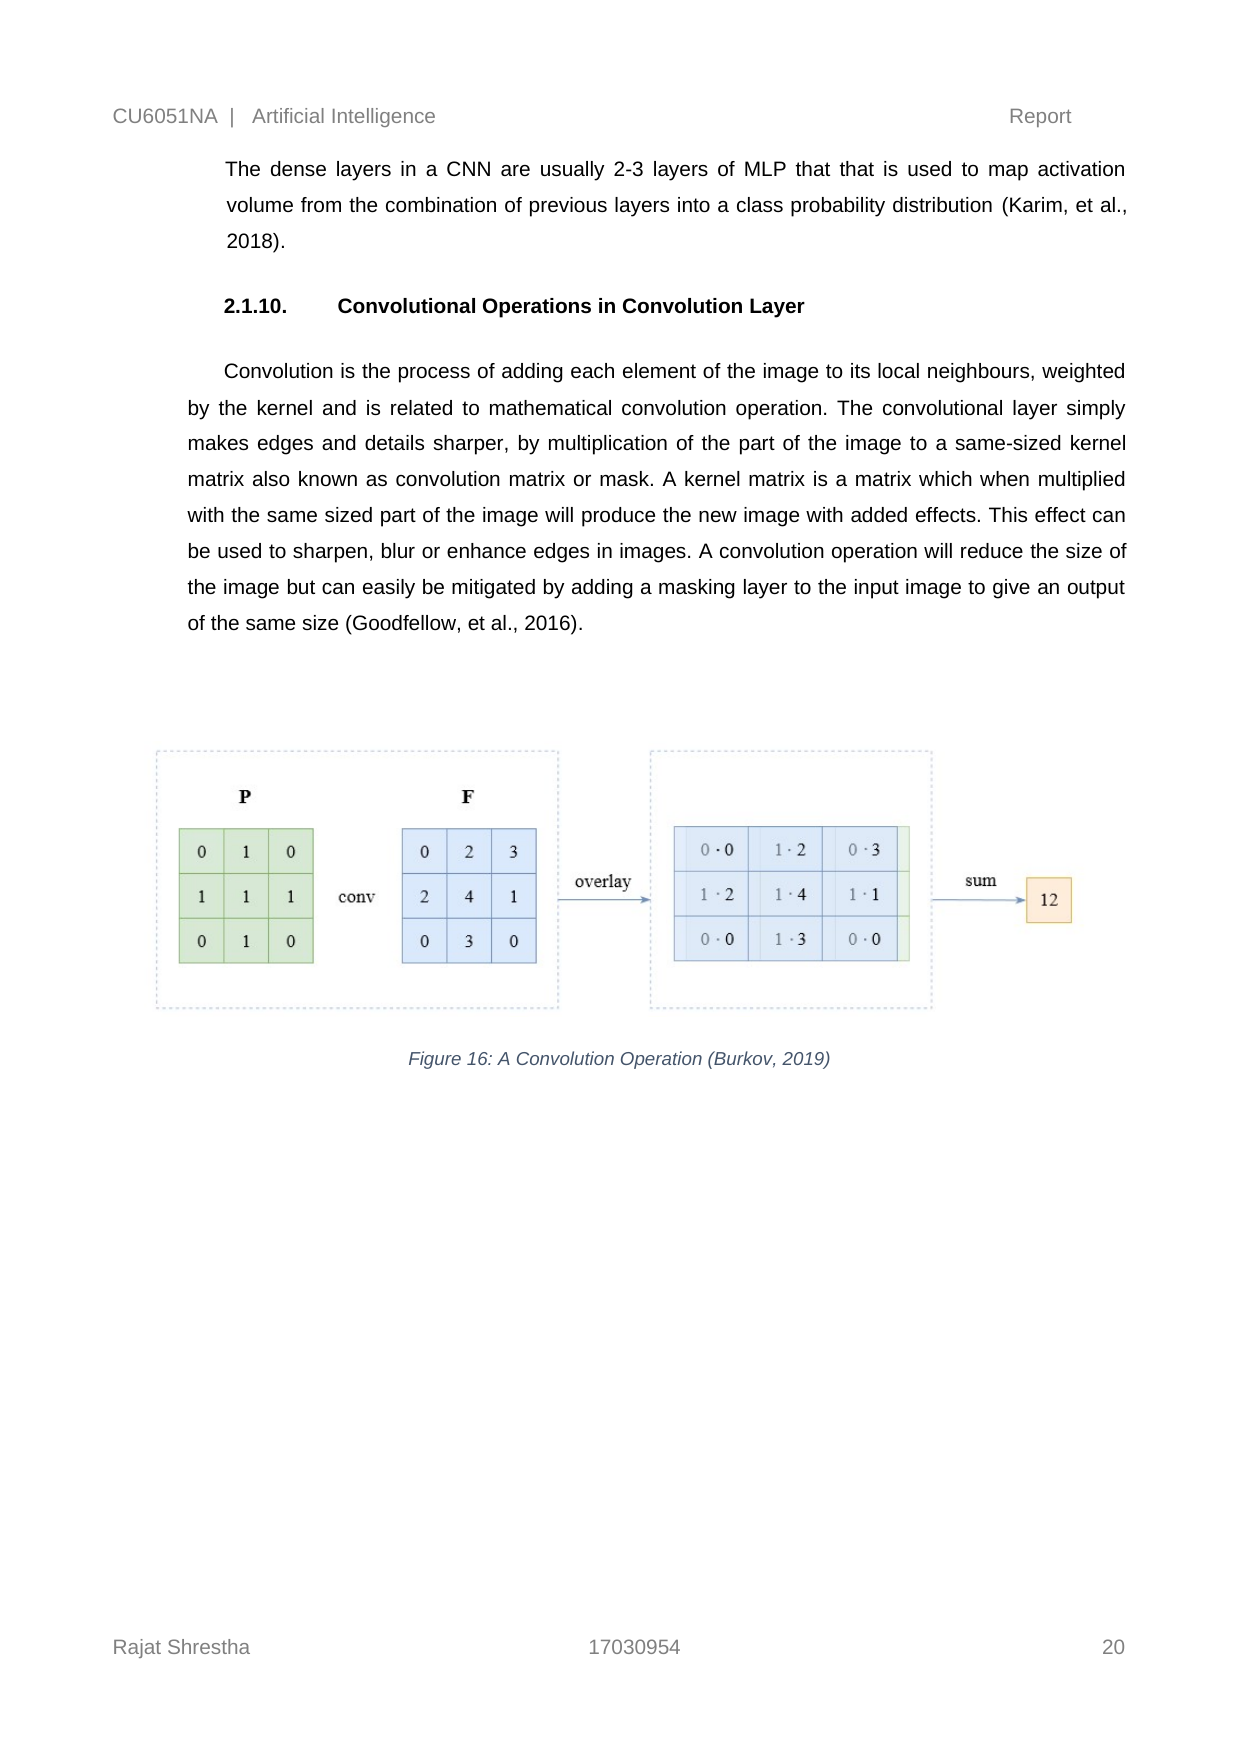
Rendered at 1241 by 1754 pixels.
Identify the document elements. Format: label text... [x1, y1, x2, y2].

text Convolution is the process of adding each element of the image to its local neighbours, weighted by the kernel and is related to mathematical convolution operation. The convolutional layer simply makes edges and details sharper, by multiplication of the part of the image to a same-sized kernel matrix also known as convolution matrix or mask. A kernel matrix is a matrix which when multiplied with the same sized part of the image will produce the new image with added effects. This effect can be used to sharpen, blur or enhance edges in images. A convolution operation will reduce the size of the image but can easily be mitigated by adding a masking layer to the input image to give an output of the same size . [187, 359, 1128, 635]
text The dense layers in a CNN are usually 2-3 layers of MLP that that is used to map activation volume from the combination of previous layers into a class probability distribution. [225, 157, 1128, 253]
subtitle Convolutional Operations in Convolution Layer [223, 294, 1128, 318]
picture [144, 741, 1097, 1017]
text Figure 16: A Convolution Operation [112, 1047, 1128, 1069]
